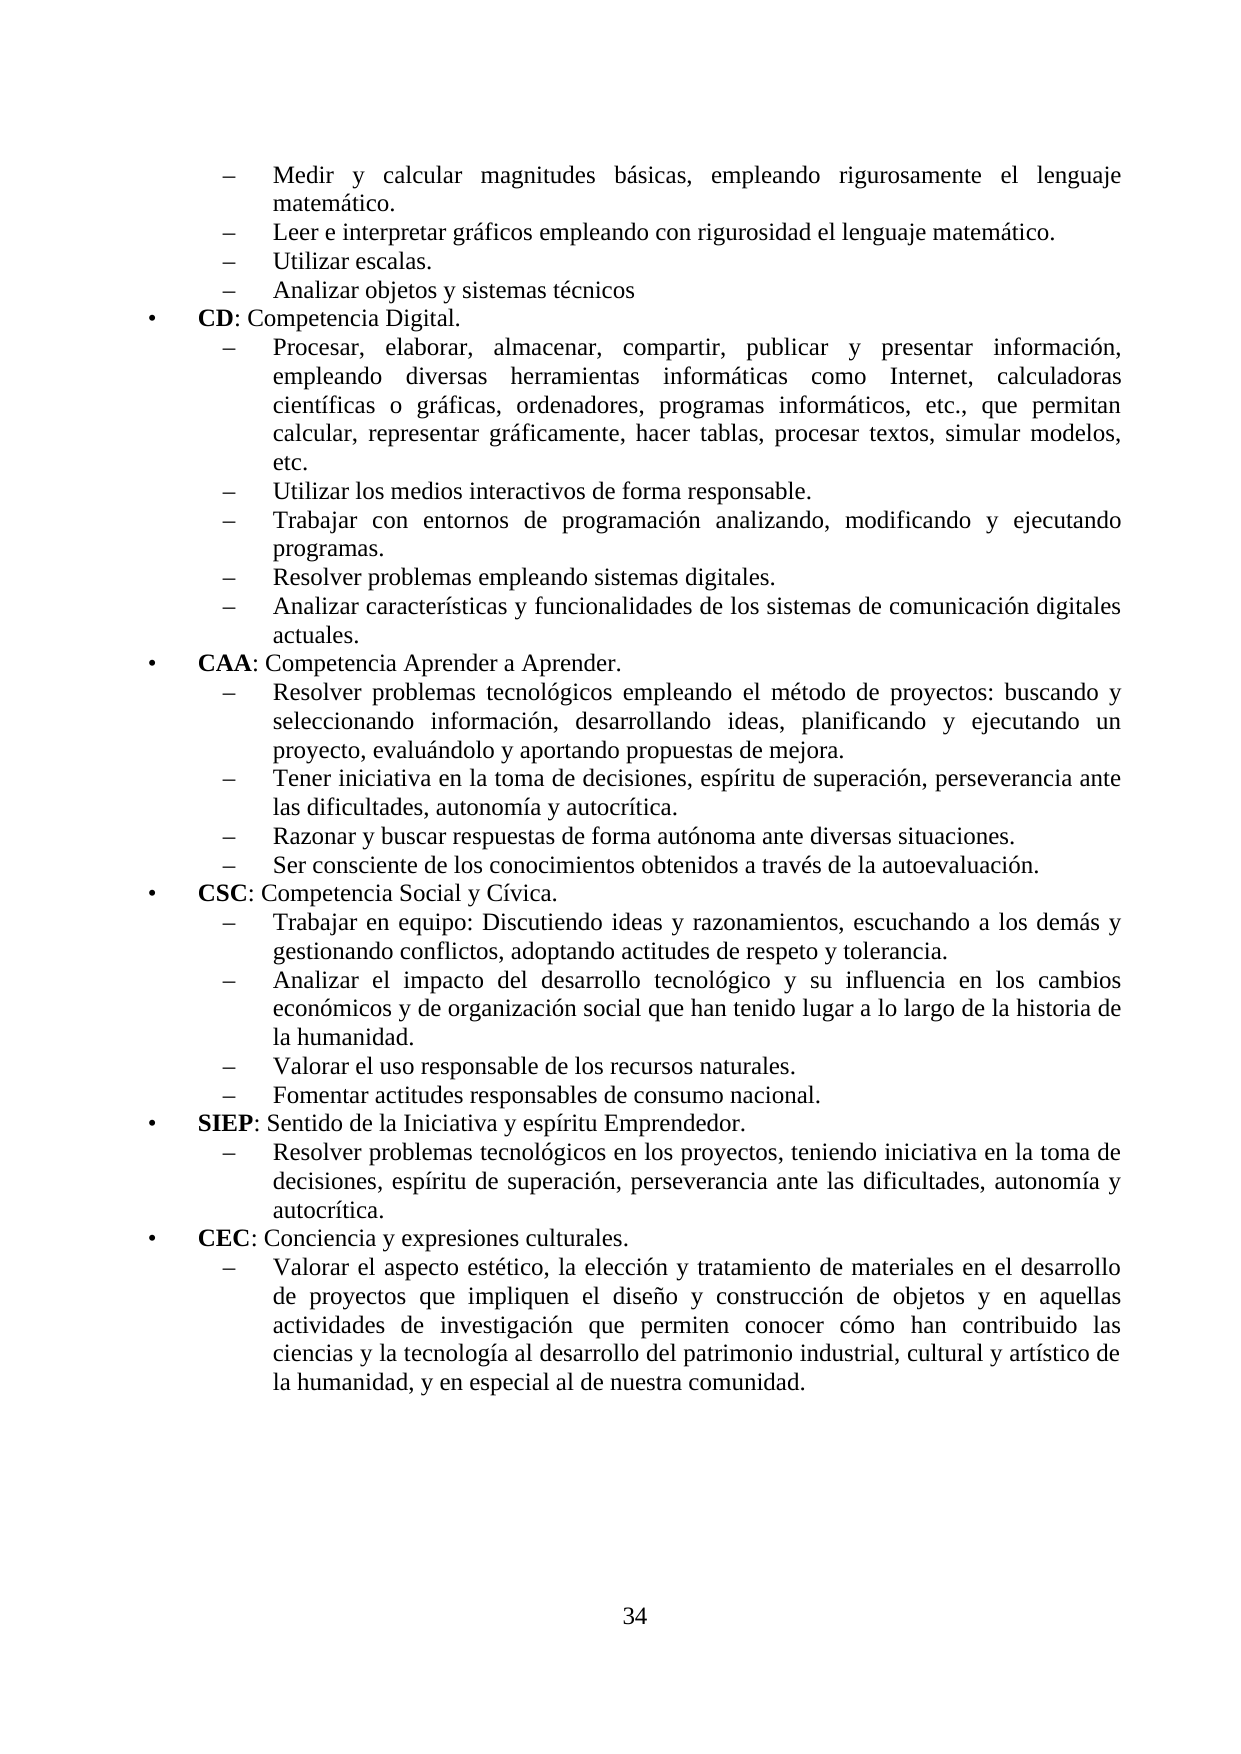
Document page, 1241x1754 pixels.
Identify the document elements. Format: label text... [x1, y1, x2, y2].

list Procesar, elaborar, almacenar, compartir, publicar y presentar información, empleando diversas herramientas informáticas como Internet, calculadoras científicas o gráficas, ordenadores, programas informáticos, etc., que permitan calcular, representar gráficamente, hacer tablas, procesar textos, simular modelos, etc. [223, 332, 1122, 476]
list Trabajar con entornos de programación analizando, modificando y ejecutando programas. [223, 505, 1122, 562]
list Resolver problemas tecnológicos empleando el método de proyectos: buscando y seleccionando información, desarrollando ideas, planificando y ejecutando un proyecto, evaluándolo y aportando propuestas de mejora. [223, 677, 1122, 763]
list Resolver problemas empleando sistemas digitales. [223, 562, 1122, 591]
list Analizar el impacto del desarrollo tecnológico y su influencia en los cambios económicos y de organización social que han tenido lugar a lo largo de la historia de la humanidad. [223, 965, 1122, 1051]
list Utilizar escalas. [223, 246, 1122, 275]
list Medir y calcular magnitudes básicas, empleando rigurosamente el lenguaje matemático. [223, 160, 1122, 217]
list Tener iniciativa en la toma de decisiones, espíritu de superación, perseverancia ante las dificultades, autonomía y autocrítica. [223, 763, 1122, 821]
list Resolver problemas tecnológicos en los proyectos, teniendo iniciativa en la toma de decisiones, espíritu de superación, perseverancia ante las dificultades, autonomía y autocrítica. [223, 1137, 1122, 1223]
list SIEP: Sentido de la Iniciativa y espíritu Emprendedor. [148, 1108, 1122, 1137]
list Trabajar en equipo: Discutiendo ideas y razonamientos, escuchando a los demás y gestionando conflictos, adoptando actitudes de respeto y tolerancia. [223, 907, 1122, 965]
list Utilizar los medios interactivos de forma responsable. [223, 476, 1122, 505]
list Valorar el aspecto estético, la elección y tratamiento de materiales en el desarrollo de proyectos que impliquen el diseño y construcción de objetos y en aquellas actividades de investigación que permiten conocer cómo han contribuido las ciencias y la tecnología al desarrollo del patrimonio industrial, cultural y artístico de la humanidad, y en especial al de nuestra comunidad. [223, 1252, 1122, 1396]
list CD: Competencia Digital. [148, 303, 1122, 332]
list Analizar características y funcionalidades de los sistemas de comunicación digitales actuales. [223, 591, 1122, 648]
list CEC: Conciencia y expresiones culturales. [148, 1223, 1122, 1252]
list Razonar y buscar respuestas de forma autónoma ante diversas situaciones. [223, 821, 1122, 850]
list Ser consciente de los conocimientos obtenidos a través de la autoevaluación. [223, 850, 1122, 878]
list Analizar objetos y sistemas técnicos [223, 275, 1122, 303]
list Valorar el uso responsable de los recursos naturales. [223, 1051, 1122, 1080]
list CSC: Competencia Social y Cívica. [148, 878, 1122, 907]
list CAA: Competencia Aprender a Aprender. [148, 648, 1122, 677]
list Fomentar actitudes responsables de consumo nacional. [223, 1080, 1122, 1108]
list Leer e interpretar gráficos empleando con rigurosidad el lenguaje matemático. [223, 217, 1122, 246]
